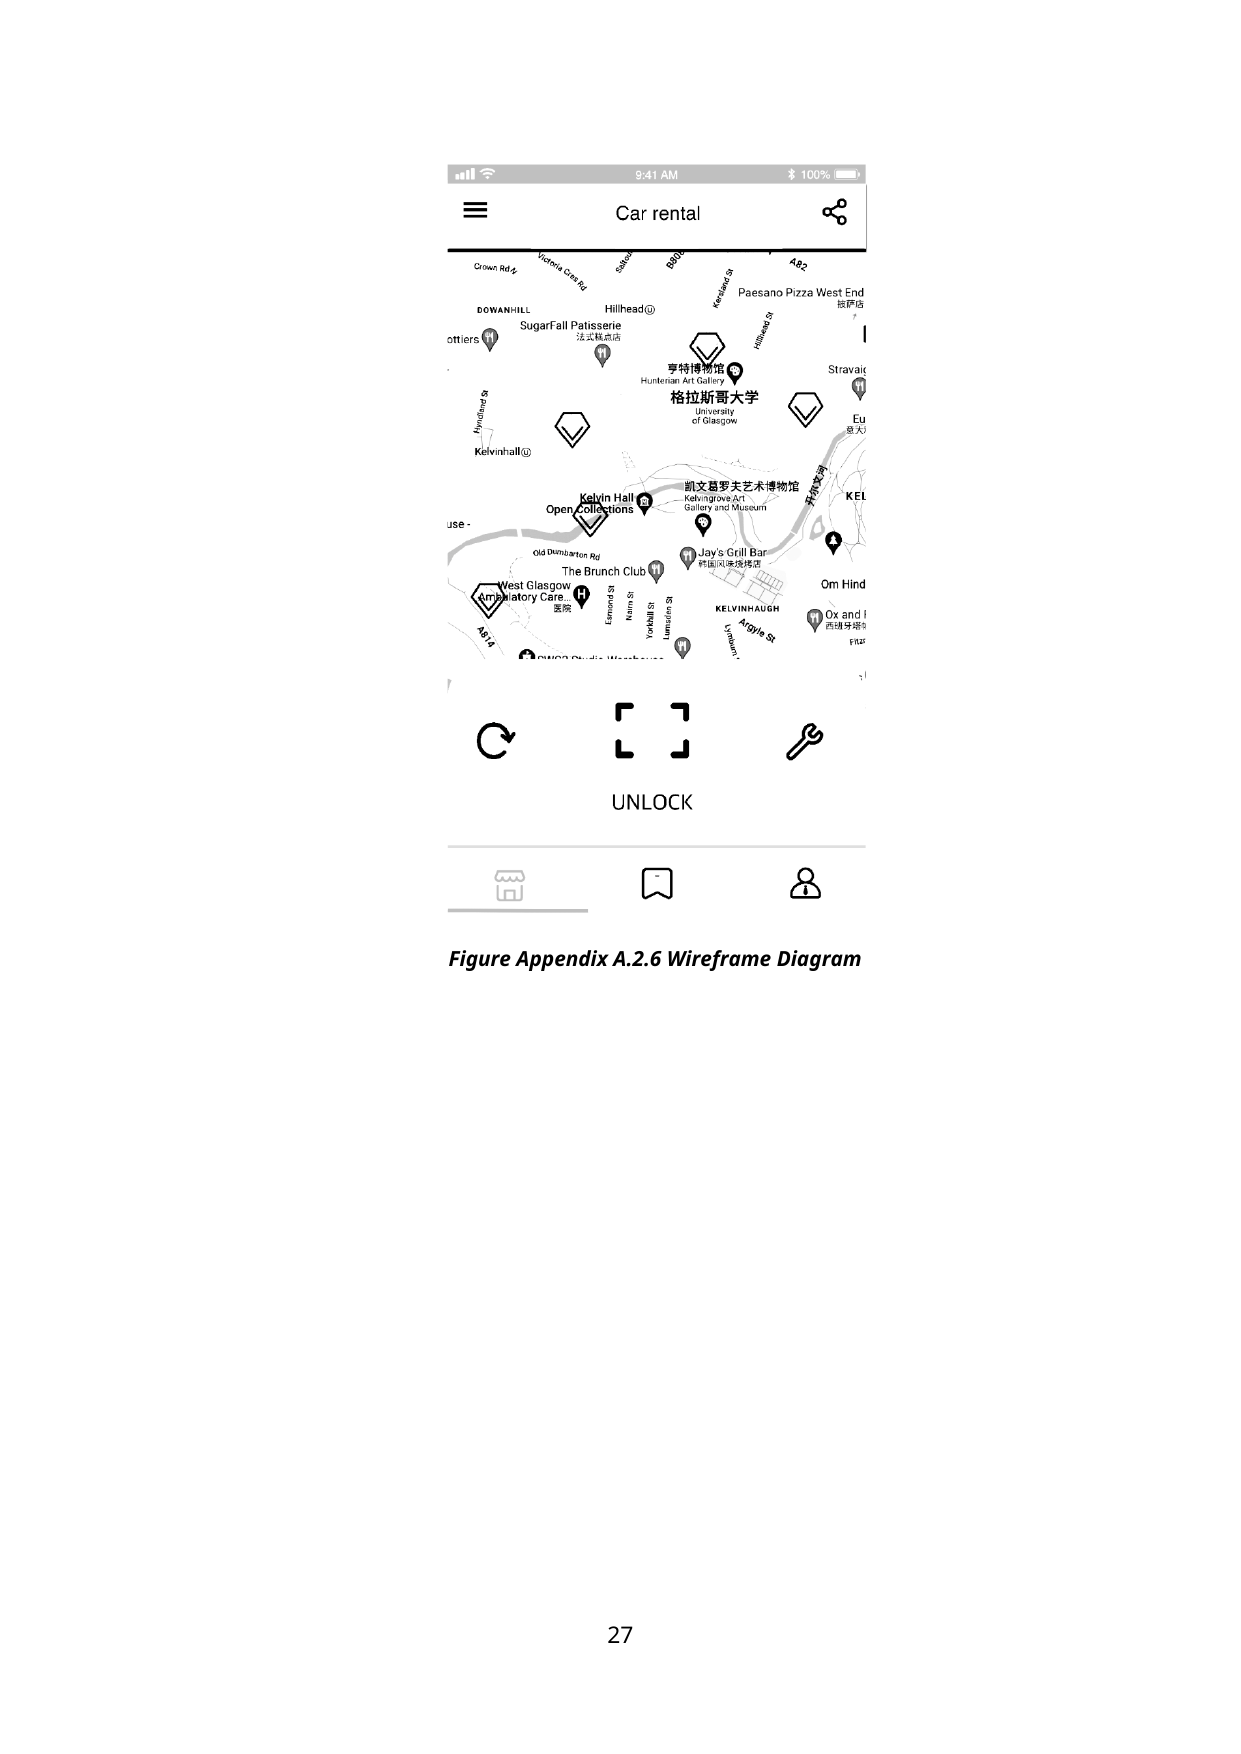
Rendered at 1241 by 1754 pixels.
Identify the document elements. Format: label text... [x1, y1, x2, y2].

picture [447, 162, 868, 913]
list Figure Appendix A.2.6 Wireframe Diagram [262, 942, 1053, 975]
